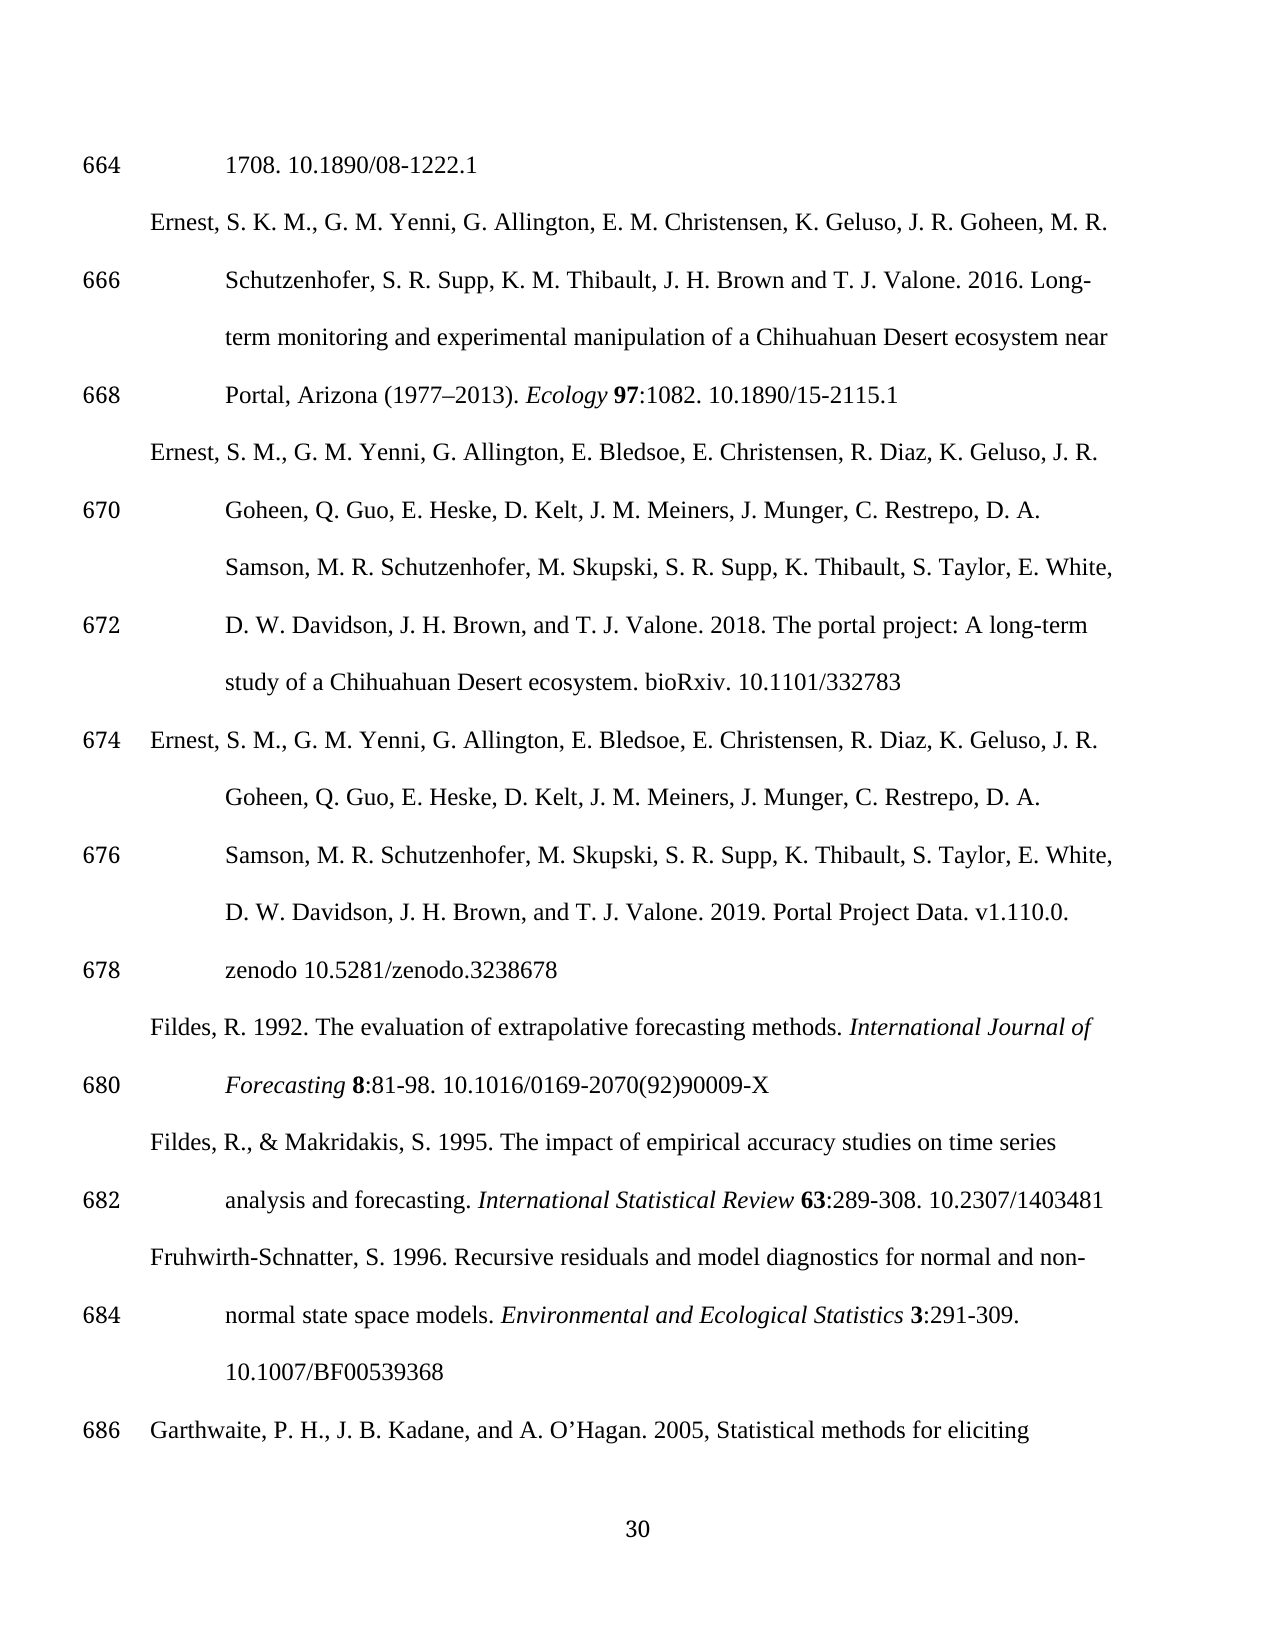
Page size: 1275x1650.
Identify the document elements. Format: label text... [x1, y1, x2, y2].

text Ernest, S. M., G. M. Yenni, G. Allington, E. Bledsoe, E. Christensen, R. Diaz, K. Geluso, J. R. Goheen, Q. Guo, E. Heske, D. Kelt, J. M. Meiners, J. Munger, C. Restrepo, D. A. Samson, M. R. Schutzenhofer, M. Skupski, S. R. Supp, K. Thibault, S. Taylor, E. White, D. W. Davidson, J. H. Brown, and T. J. Valone. 2019. Portal Project Data. v1.110.0. zenodo 10.5281/zenodo.3238678 [150, 725, 1125, 984]
text Fildes, R. 1992. The evaluation of extrapolative forecasting methods. International Journal of Forecasting 8:81-98. 10.1016/0169-2070(92)90009-X [150, 1012, 1125, 1099]
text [150, 150, 1125, 179]
text Fildes, R., & Makridakis, S. 1995. The impact of empirical accuracy studies on time series analysis and forecasting. International Statistical Review 63:289-308. 10.2307/1403481 [150, 1127, 1125, 1214]
text Ernest, S. M., G. M. Yenni, G. Allington, E. Bledsoe, E. Christensen, R. Diaz, K. Geluso, J. R. Goheen, Q. Guo, E. Heske, D. Kelt, J. M. Meiners, J. Munger, C. Restrepo, D. A. Samson, M. R. Schutzenhofer, M. Skupski, S. R. Supp, K. Thibault, S. Taylor, E. White, D. W. Davidson, J. H. Brown, and T. J. Valone. 2018. The portal project: A long‐term study of a Chihuahuan Desert ecosystem. bioRxiv. 10.1101/332783 [150, 437, 1125, 696]
text Fruhwirth-Schnatter, S. 1996. Recursive residuals and model diagnostics for normal and non-normal state space models. Environmental and Ecological Statistics 3:291-309. 10.1007/BF00539368 [150, 1242, 1125, 1386]
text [150, 1415, 1125, 1444]
text Ernest, S. K. M., G. M. Yenni, G. Allington, E. M. Christensen, K. Geluso, J. R. Goheen, M. R. Schutzenhofer, S. R. Supp, K. M. Thibault, J. H. Brown and T. J. Valone. 2016. Long‐term monitoring and experimental manipulation of a Chihuahuan Desert ecosystem near Portal, Arizona (1977–2013). Ecology 97:1082. 10.1890/15-2115.1 [150, 207, 1125, 409]
